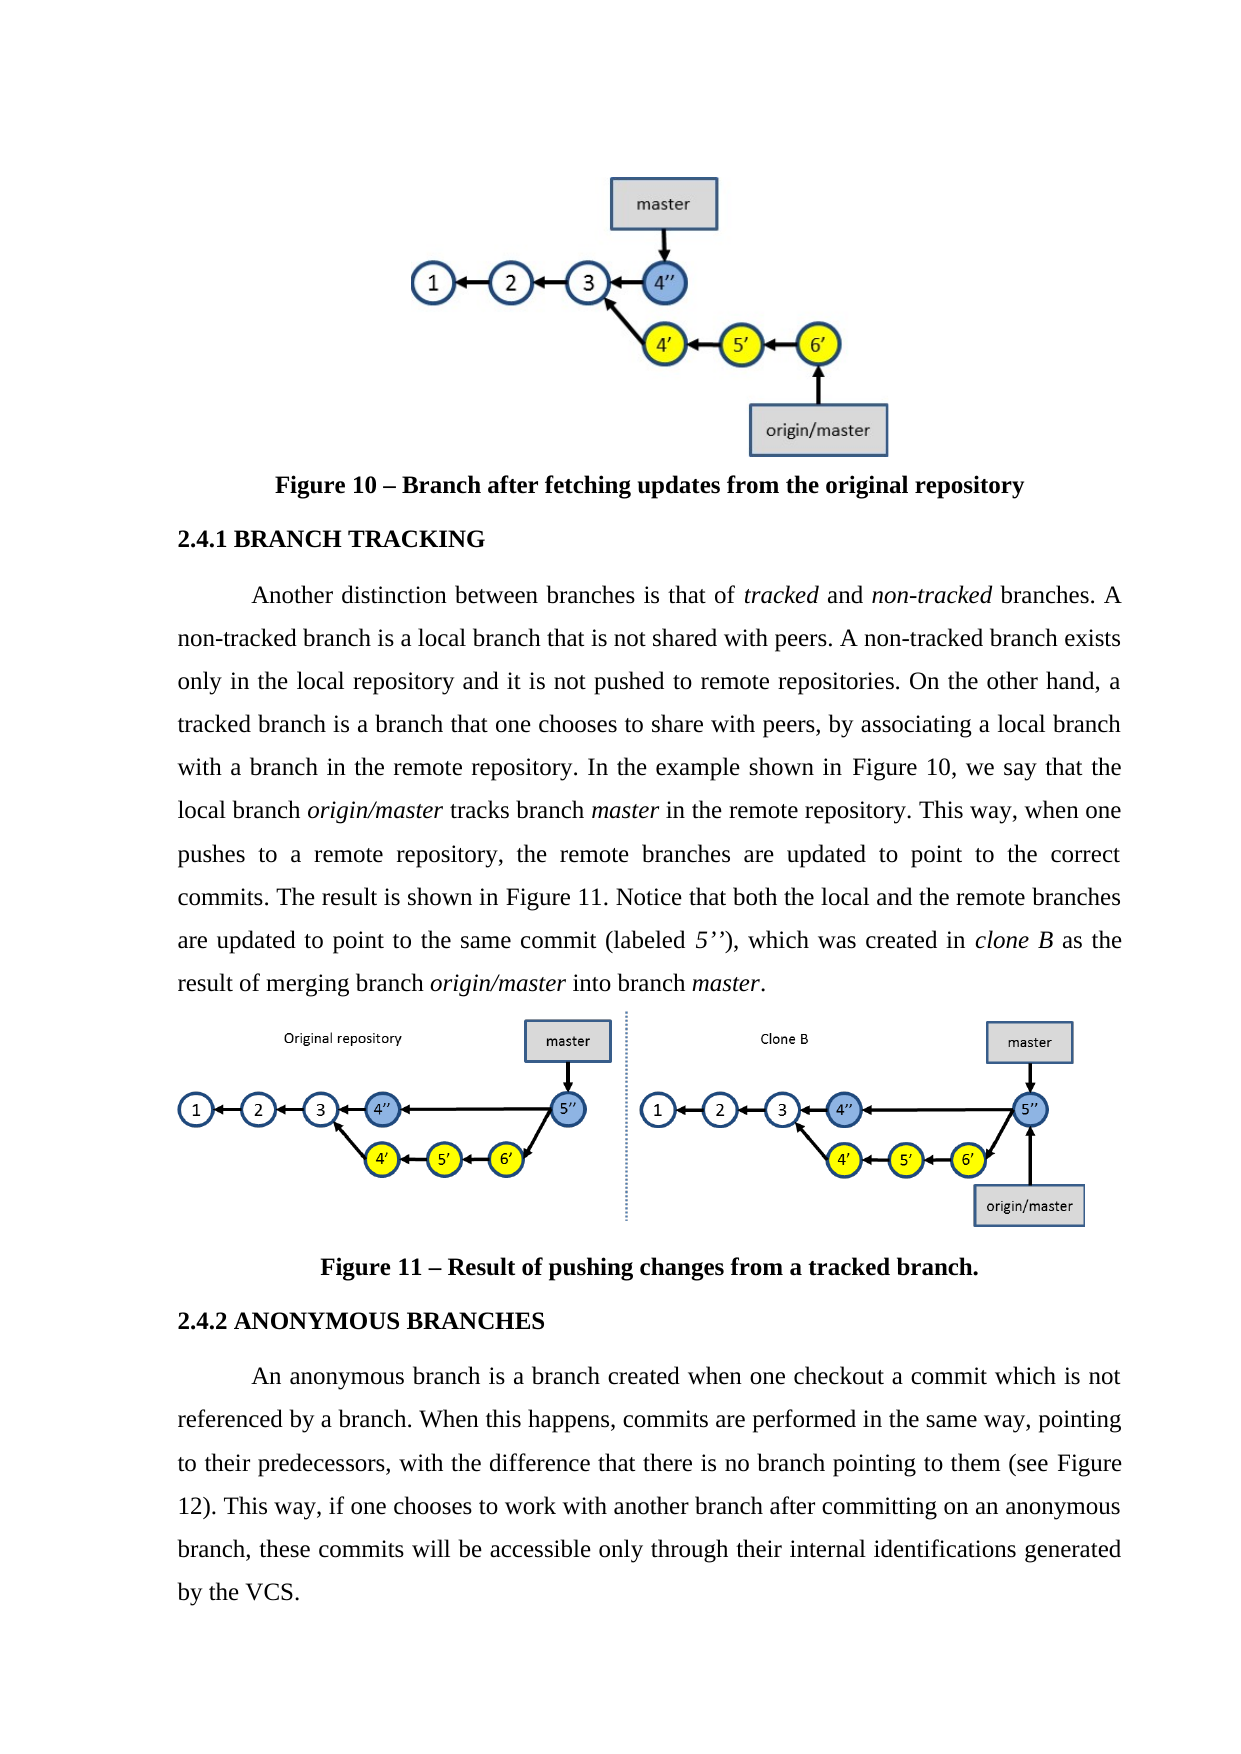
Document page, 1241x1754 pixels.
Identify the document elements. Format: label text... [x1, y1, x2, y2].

picture [411, 177, 889, 457]
picture [177, 1011, 1085, 1227]
subtitle Anonymous branches [177, 1306, 1122, 1334]
text An anonymous branch is a branch created when one checkout a commit which is not referenced by a branch. When this happens, commits are performed in the same way, pointing to their predecessors, with the difference that there is no branch pointing to them (see Figure 12). This way, if one chooses to work with another branch after committing on an anonymous branch, these commits will be accessible only through their internal identifications generated by the VCS. [177, 1361, 1122, 1606]
text Another distinction between branches is that of tracked and non-tracked branches. A non-tracked branch is a local branch that is not shared with peers. A non-tracked branch exists only in the local repository and it is not pushed to remote repositories. On the other hand, a tracked branch is a branch that one chooses to share with peers, by associating a local branch with a branch in the remote repository. In the example shown in Figure 10, we say that the local branch origin/master tracks branch master in the remote repository. This way, when one pushes to a remote repository, the remote branches are updated to point to the correct commits. The result is shown in Figure 11. Notice that both the local and the remote branches are updated to point to the same commit (labeled 5’’), which was created in clone B as the result of merging branch origin/master into branch master. [177, 580, 1122, 997]
text Figure 11 – Result of pushing changes from a tracked branch. [177, 1252, 1122, 1281]
text Figure 10 – Branch after fetching updates from the original repository [177, 471, 1122, 499]
subtitle Branch tracking [177, 524, 1122, 553]
